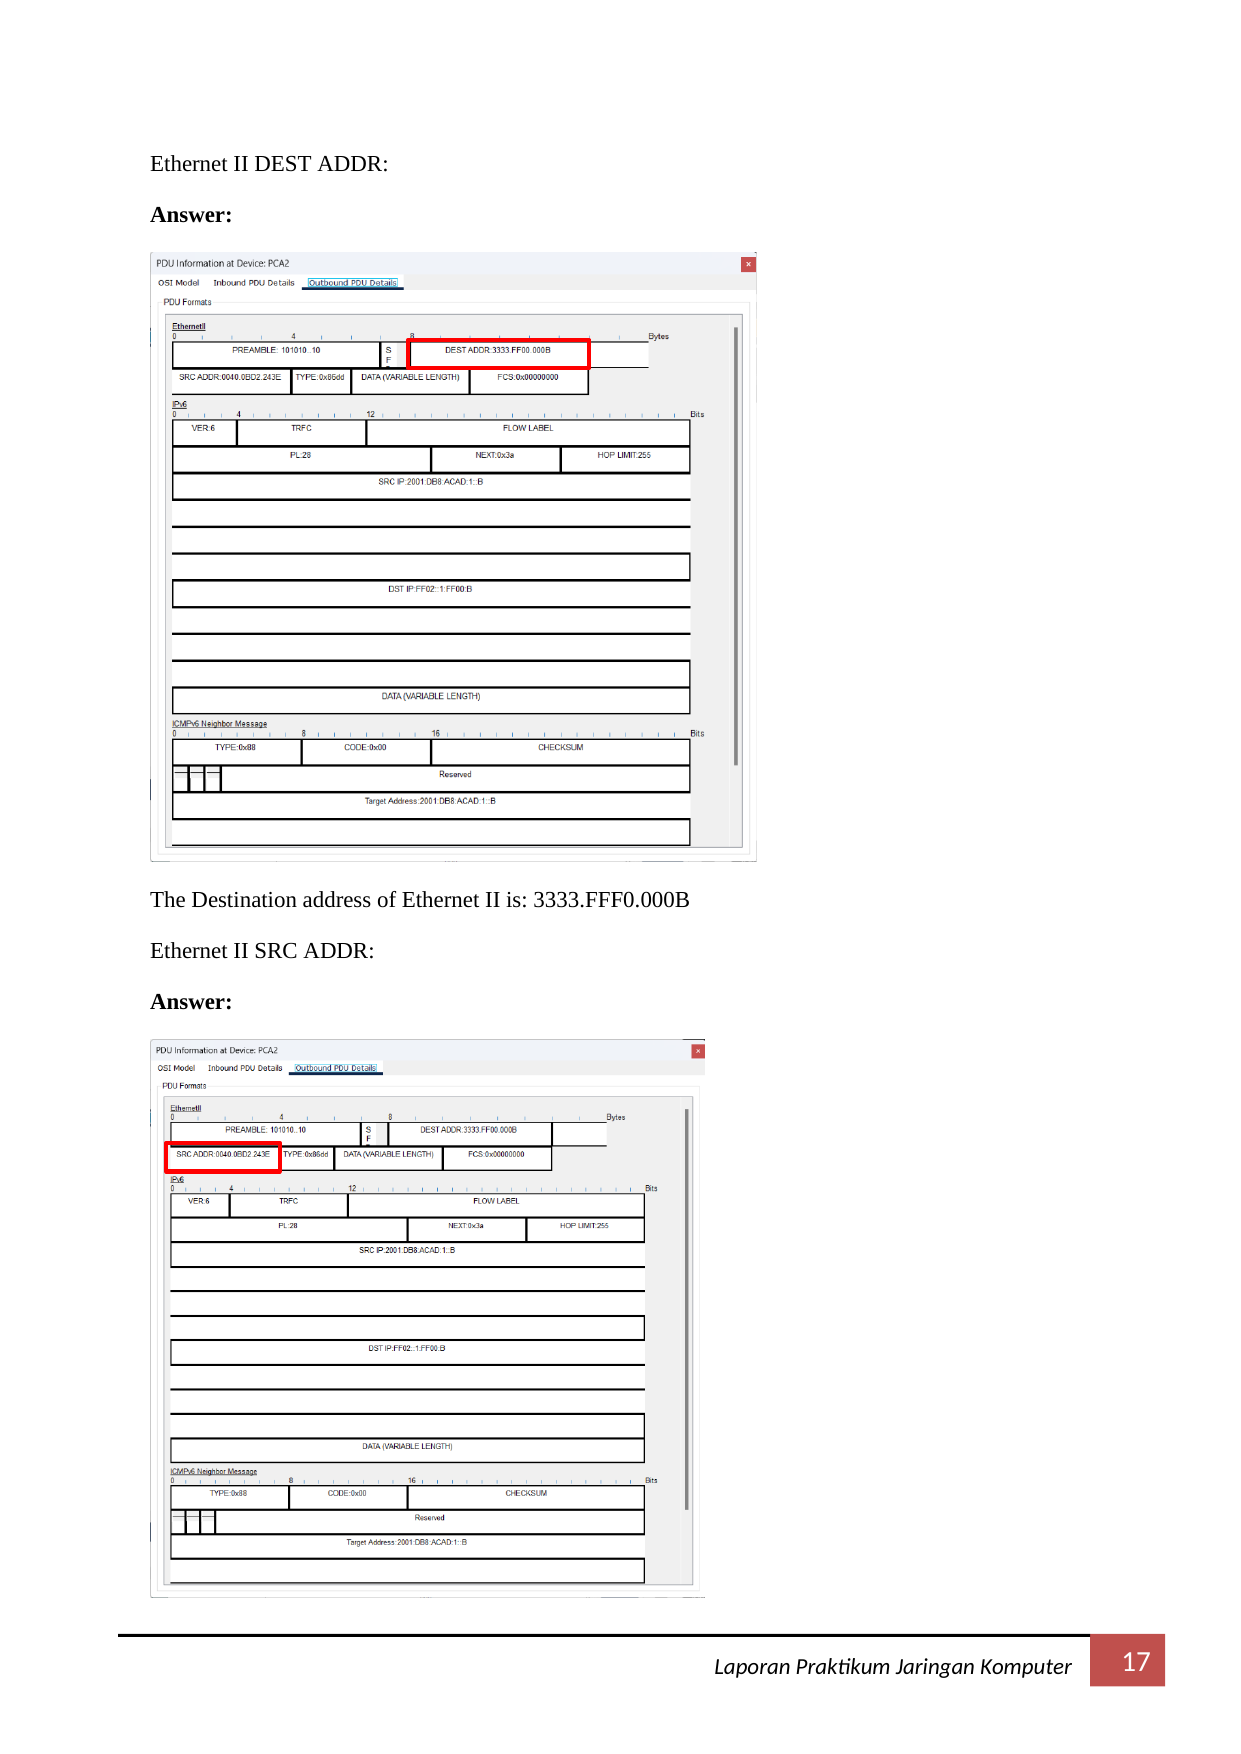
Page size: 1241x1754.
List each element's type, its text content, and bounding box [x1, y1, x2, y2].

picture [150, 1039, 705, 1598]
text Answer: [150, 988, 1090, 1015]
text Ethernet II SRC ADDR: [150, 937, 1090, 964]
text Answer: [150, 201, 1090, 227]
picture [150, 252, 757, 862]
text Ethernet II DEST ADDR: [150, 150, 1090, 176]
text The Destination address of Ethernet II is: 3333.FFF0.000B [150, 886, 1090, 913]
